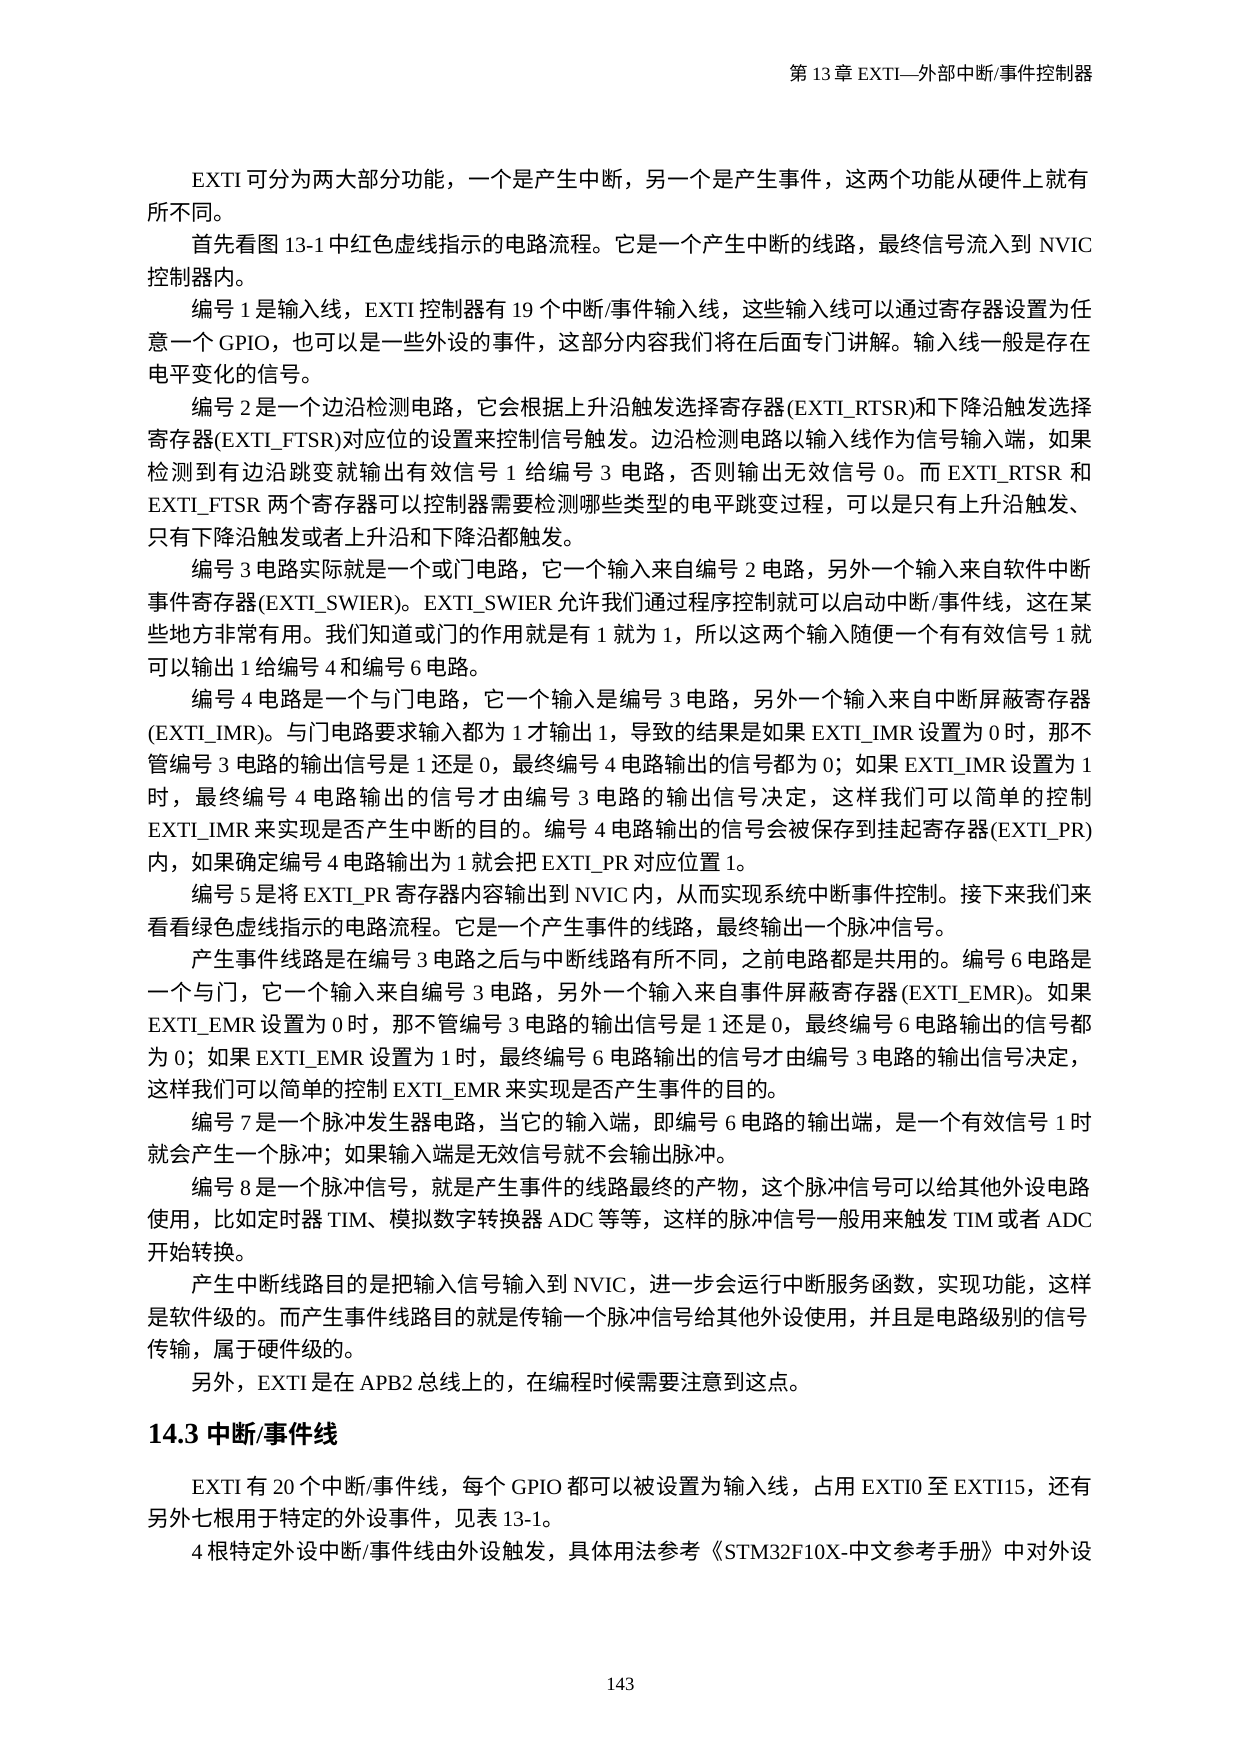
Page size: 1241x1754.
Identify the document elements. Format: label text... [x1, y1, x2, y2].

text 编号5是将EXTI_PR寄存器内容输出到NVIC内，从而实现系统中断事件控制。接下来我们来看看绿色虚线指示的电路流程。它是一个产生事件的线路，最终输出一个脉冲信号。 [148, 877, 1092, 942]
text 编号8是一个脉冲信号，就是产生事件的线路最终的产物，这个脉冲信号可以给其他外设电路使用，比如定时器TIM、模拟数字转换器ADC等等，这样的脉冲信号一般用来触发TIM或者ADC开始转换。 [148, 1169, 1092, 1267]
text EXTI有20个中断/事件线，每个GPIO都可以被设置为输入线，占用EXTI0至EXTI15，还有另外七根用于特定的外设事件，见表13-1。 [148, 1468, 1092, 1533]
text 另外，EXTI是在APB2总线上的，在编程时候需要注意到这点。 [148, 1364, 1092, 1397]
text 编号1是输入线，EXTI 控制器有19 个中断/事件输入线，这些输入线可以通过寄存器设置为任意一个GPIO，也可以是一些外设的事件，这部分内容我们将在后面专门讲解。输入线一般是存在电平变化的信号。 [148, 292, 1092, 389]
text EXTI可分为两大部分功能，一个是产生中断，另一个是产生事件，这两个功能从硬件上就有所不同。 [148, 162, 1092, 227]
text 产生事件线路是在编号3电路之后与中断线路有所不同，之前电路都是共用的。编号6电路是一个与门，它一个输入来自编号3电路，另外一个输入来自事件屏蔽寄存器(EXTI_EMR)。如果EXTI_EMR设置为0时，那不管编号3电路的输出信号是1还是0，最终编号6电路输出的信号都为0；如果EXTI_EMR 设置为1时，最终编号6 电路输出的信号才由编号3电路的输出信号决定，这样我们可以简单的控制EXTI_EMR来实现是否产生事件的目的。 [148, 942, 1092, 1104]
text 编号2是一个边沿检测电路，它会根据上升沿触发选择寄存器(EXTI_RTSR)和下降沿触发选择寄存器(EXTI_FTSR)对应位的设置来控制信号触发。边沿检测电路以输入线作为信号输入端，如果检测到有边沿跳变就输出有效信号1 给编号3 电路，否则输出无效信号0。而EXTI_RTSR 和EXTI_FTSR 两个寄存器可以控制器需要检测哪些类型的电平跳变过程，可以是只有上升沿触发、只有下降沿触发或者上升沿和下降沿都触发。 [148, 389, 1092, 552]
text 编号3电路实际就是一个或门电路，它一个输入来自编号2 电路，另外一个输入来自软件中断事件寄存器(EXTI_SWIER)。EXTI_SWIER允许我们通过程序控制就可以启动中断/事件线，这在某些地方非常有用。我们知道或门的作用就是有1 就为1，所以这两个输入随便一个有有效信号1就可以输出1给编号4和编号6电路。 [148, 552, 1092, 682]
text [148, 1533, 1092, 1566]
text 编号7是一个脉冲发生器电路，当它的输入端，即编号6电路的输出端，是一个有效信号1时就会产生一个脉冲；如果输入端是无效信号就不会输出脉冲。 [148, 1104, 1092, 1169]
text 产生中断线路目的是把输入信号输入到NVIC，进一步会运行中断服务函数，实现功能，这样是软件级的。而产生事件线路目的就是传输一个脉冲信号给其他外设使用，并且是电路级别的信号传输，属于硬件级的。 [148, 1267, 1092, 1364]
subtitle 中断/事件线 [148, 1400, 1092, 1465]
text 首先看图13-1中红色虚线指示的电路流程。它是一个产生中断的线路，最终信号流入到NVIC 控制器内。 [148, 227, 1092, 292]
text 编号4电路是一个与门电路，它一个输入是编号3电路，另外一个输入来自中断屏蔽寄存器(EXTI_IMR)。与门电路要求输入都为1才输出1，导致的结果是如果EXTI_IMR设置为0时，那不管编号3 电路的输出信号是1还是0，最终编号4电路输出的信号都为0；如果EXTI_IMR设置为1时，最终编号4电路输出的信号才由编号3电路的输出信号决定，这样我们可以简单的控制EXTI_IMR来实现是否产生中断的目的。编号4电路输出的信号会被保存到挂起寄存器(EXTI_PR)内，如果确定编号4电路输出为1就会把EXTI_PR对应位置1。 [148, 682, 1092, 877]
